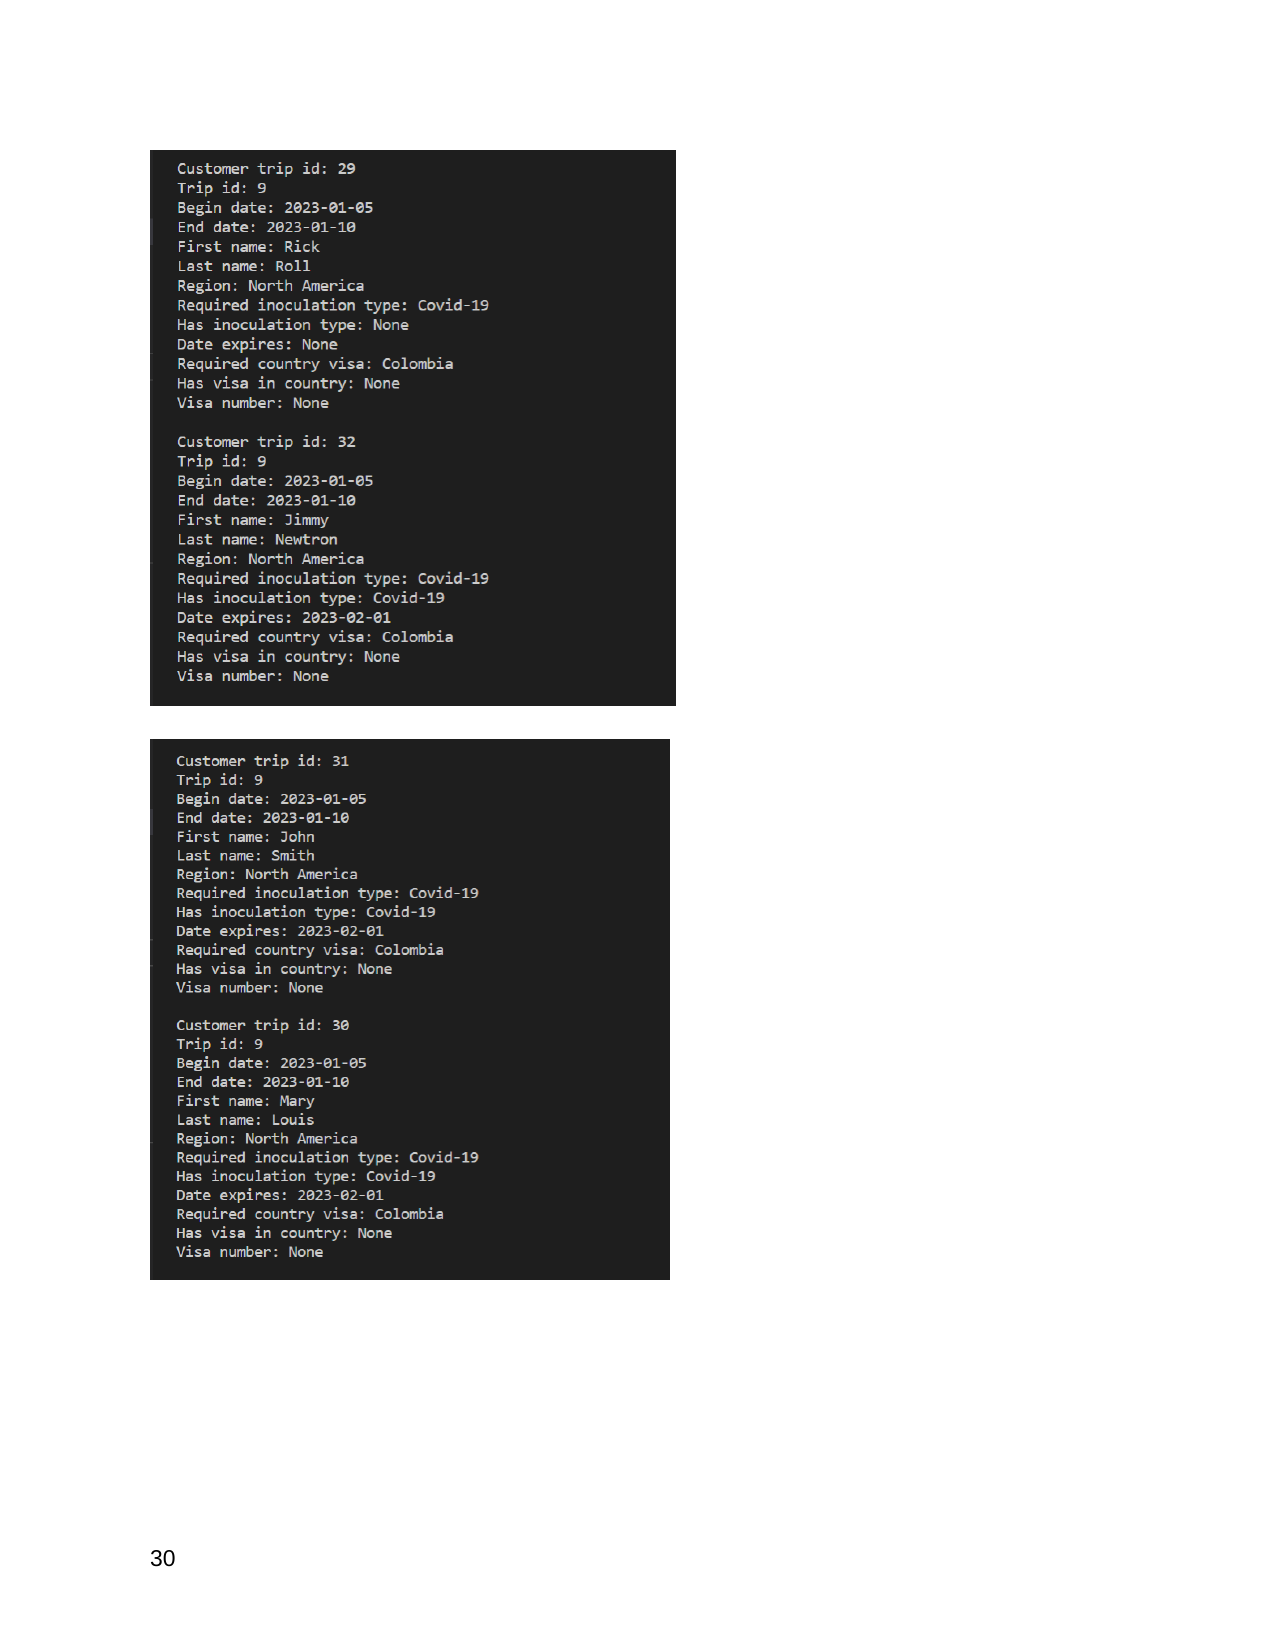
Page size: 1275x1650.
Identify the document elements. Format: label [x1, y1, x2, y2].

picture [150, 150, 676, 706]
picture [150, 739, 670, 1280]
